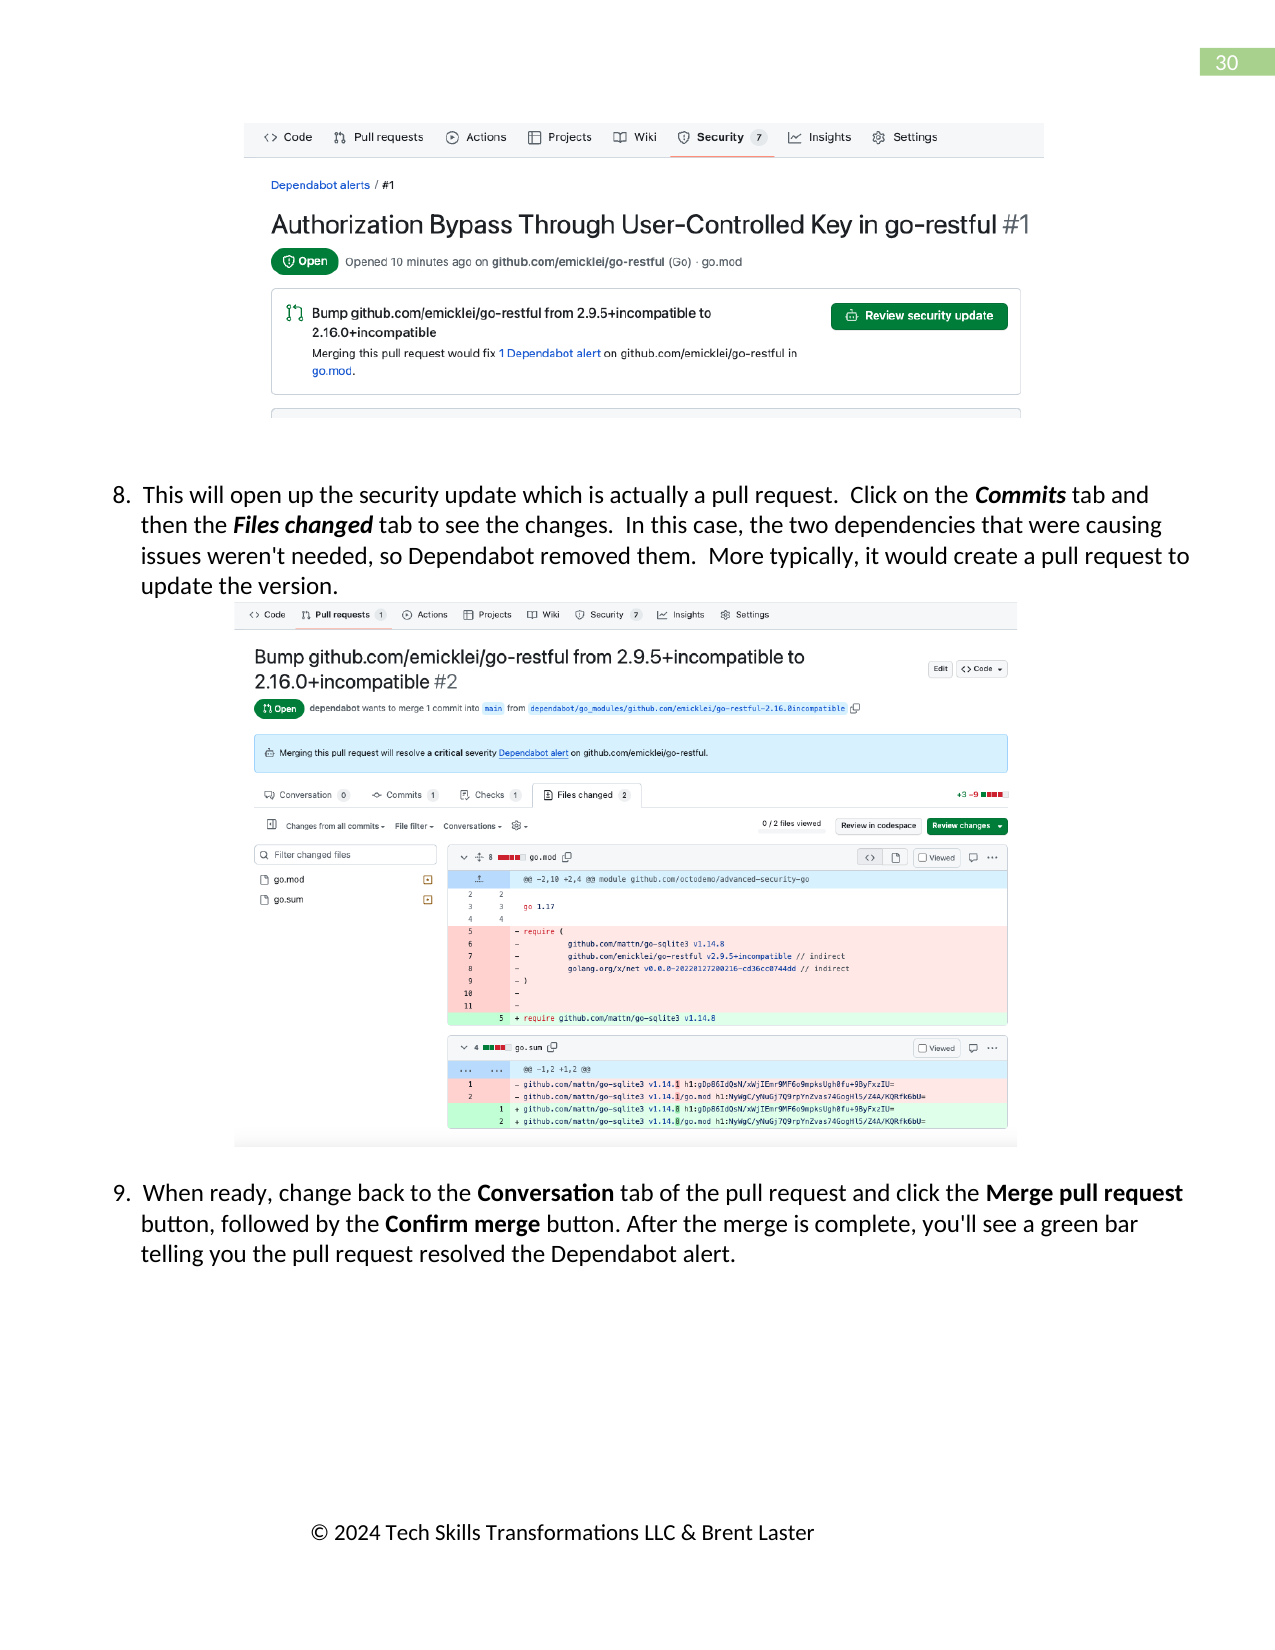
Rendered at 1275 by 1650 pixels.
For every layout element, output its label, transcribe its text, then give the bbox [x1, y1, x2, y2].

picture [234, 601, 1018, 1147]
picture [243, 123, 1044, 418]
list 9. When ready, change back to the Conversation tab of the pull request and click the Merge pull request button, followed by the Confirm merge button. After the merge is complete, you'll see a green bar telling you the pull request resolved the Dependabot alert. [112, 1177, 1200, 1269]
list 8. This will open up the security update which is actually a pull request. Click on the Commits tab and then the Files changed tab to see the changes. In this case, the two dependencies that were causing issues weren't needed, so Dependabot removed them. More typically, it would create a pull request to update the version. [112, 479, 1200, 601]
